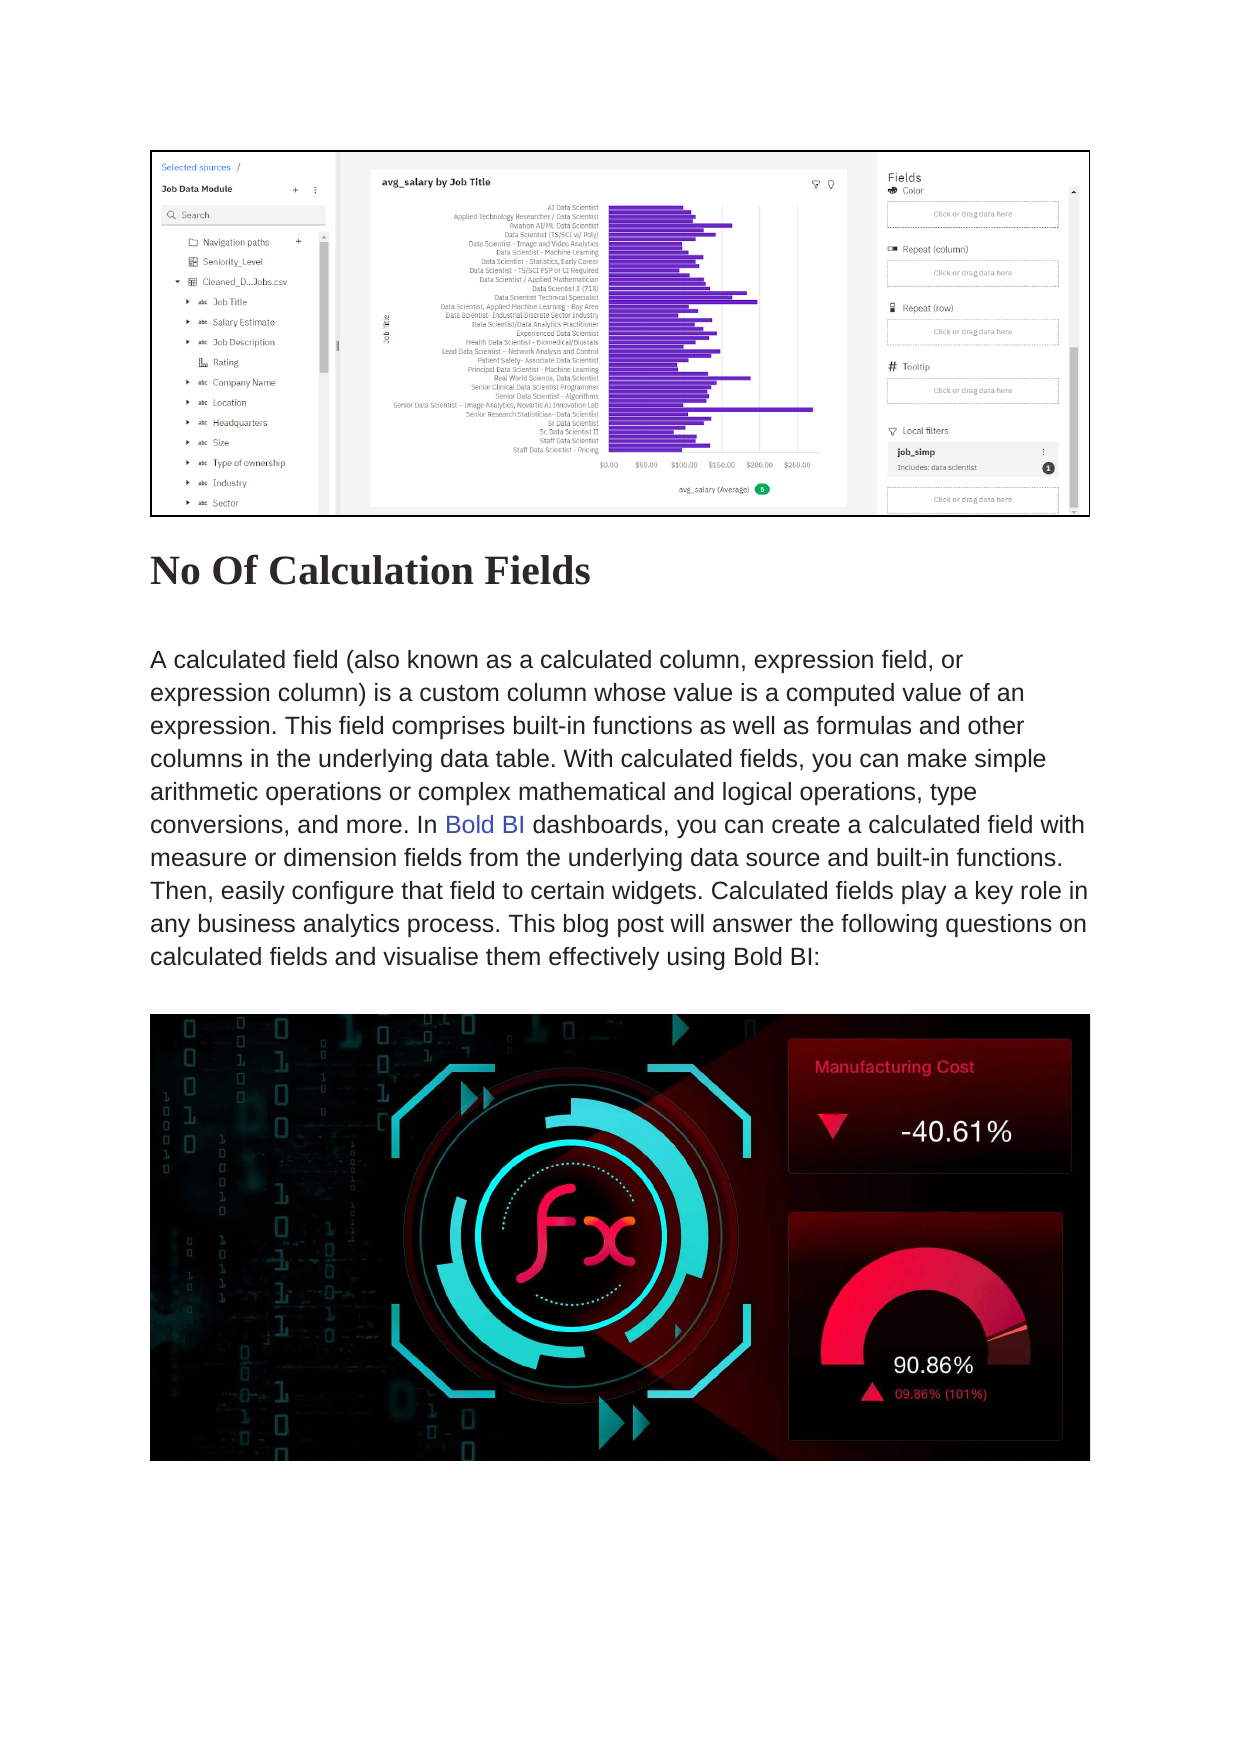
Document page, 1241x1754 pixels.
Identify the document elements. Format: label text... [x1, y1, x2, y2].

subtitle No Of Calculation Fields [150, 546, 1090, 593]
picture [150, 1014, 1091, 1461]
picture [152, 152, 1089, 515]
text A calculated field (also known as a calculated column, expression field, or expression column) is a custom column whose value is a computed value of an expression. This field comprises built-in functions as well as formulas and other columns in the underlying data table. With calculated fields, you can make simple arithmetic operations or complex mathematical and logical operations, type conversions, and more. In Bold BI dashboards, you can create a calculated field with measure or dimension fields from the underlying data source and built-in functions. Then, easily configure that field to certain widgets. Calculated fields play a key role in any business analytics process. This blog post will answer the following questions on calculated fields and visualise them effectively using Bold BI: [150, 645, 1090, 971]
